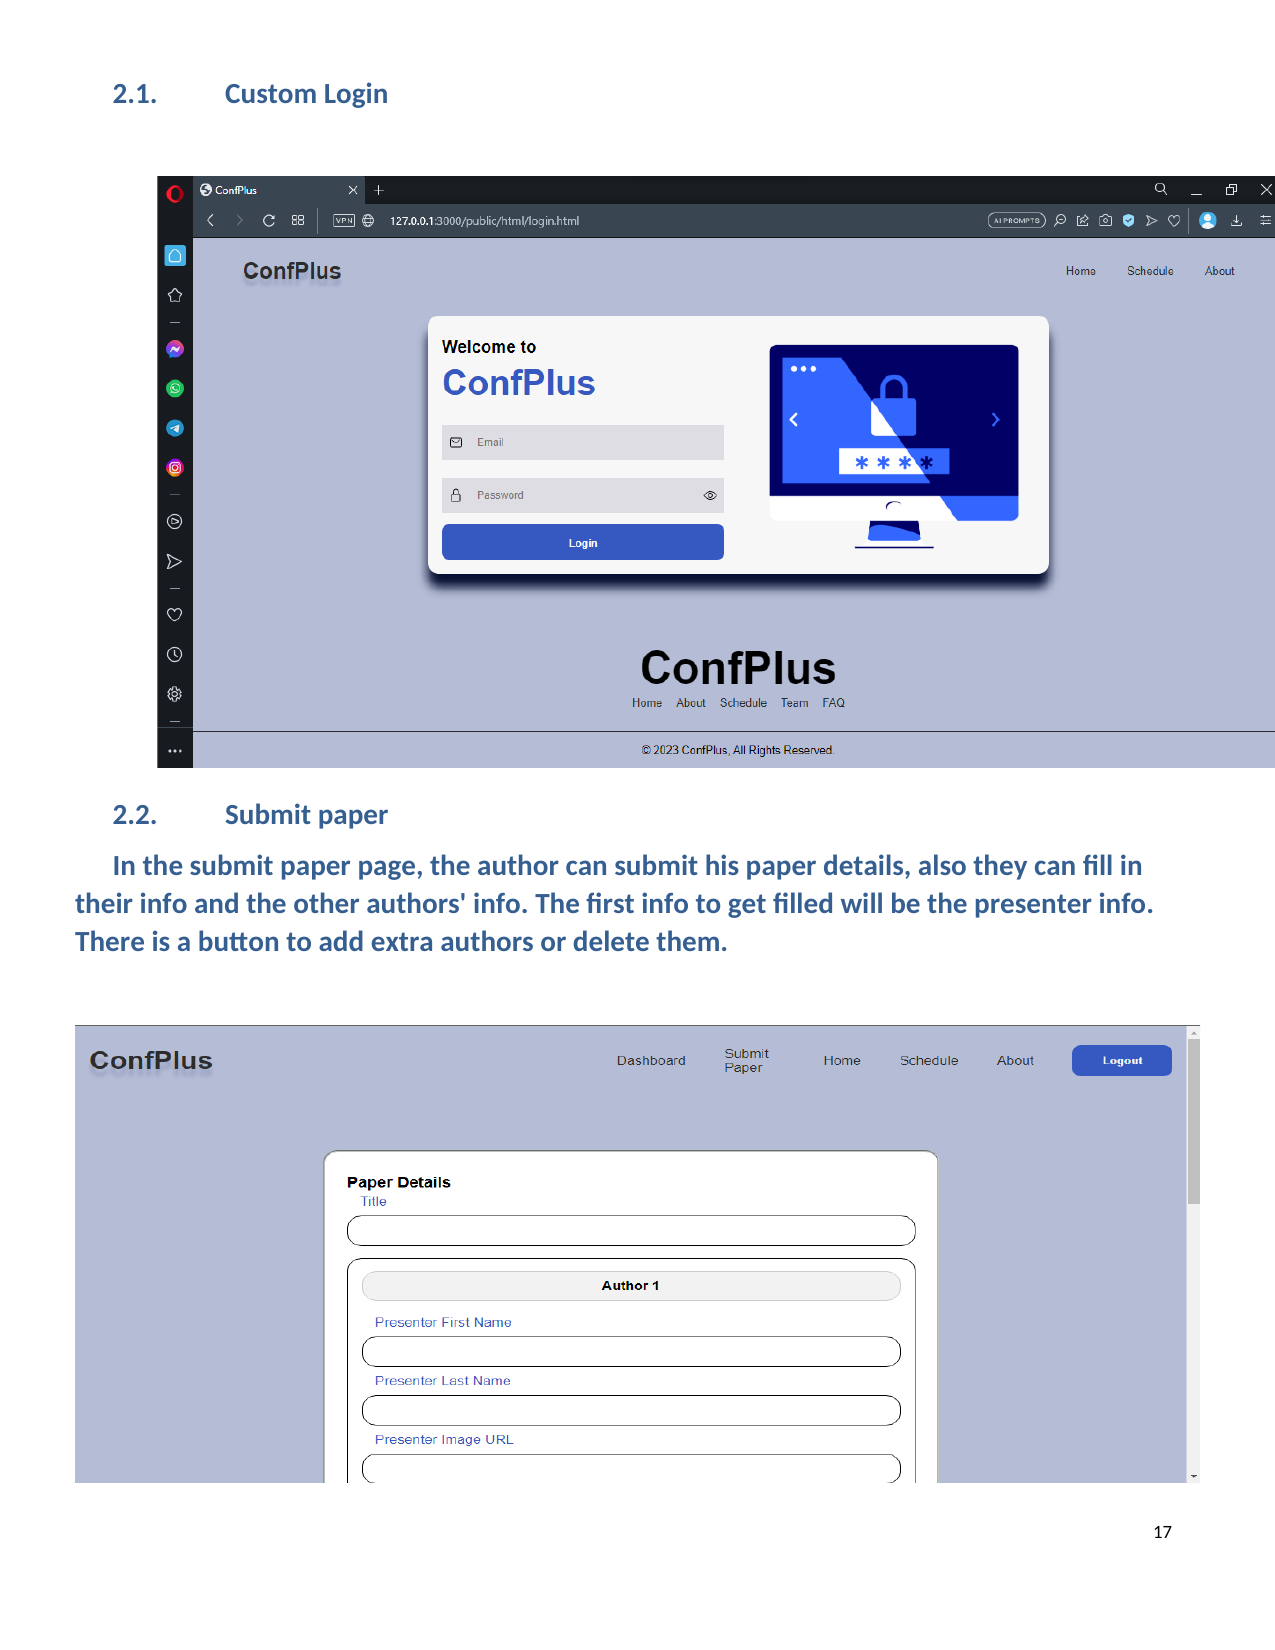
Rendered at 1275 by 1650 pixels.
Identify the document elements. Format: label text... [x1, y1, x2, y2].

subtitle In the submit paper page, the author can submit his paper details, also they can fill in their info and the other authors' info. The first info to get filled will be the presenter info. There is a button to add extra authors or delete them. [75, 847, 1173, 959]
picture [157, 176, 1275, 768]
picture [75, 1025, 1200, 1483]
subtitle Submit paper [112, 796, 1200, 831]
subtitle Custom Login [112, 75, 1200, 111]
